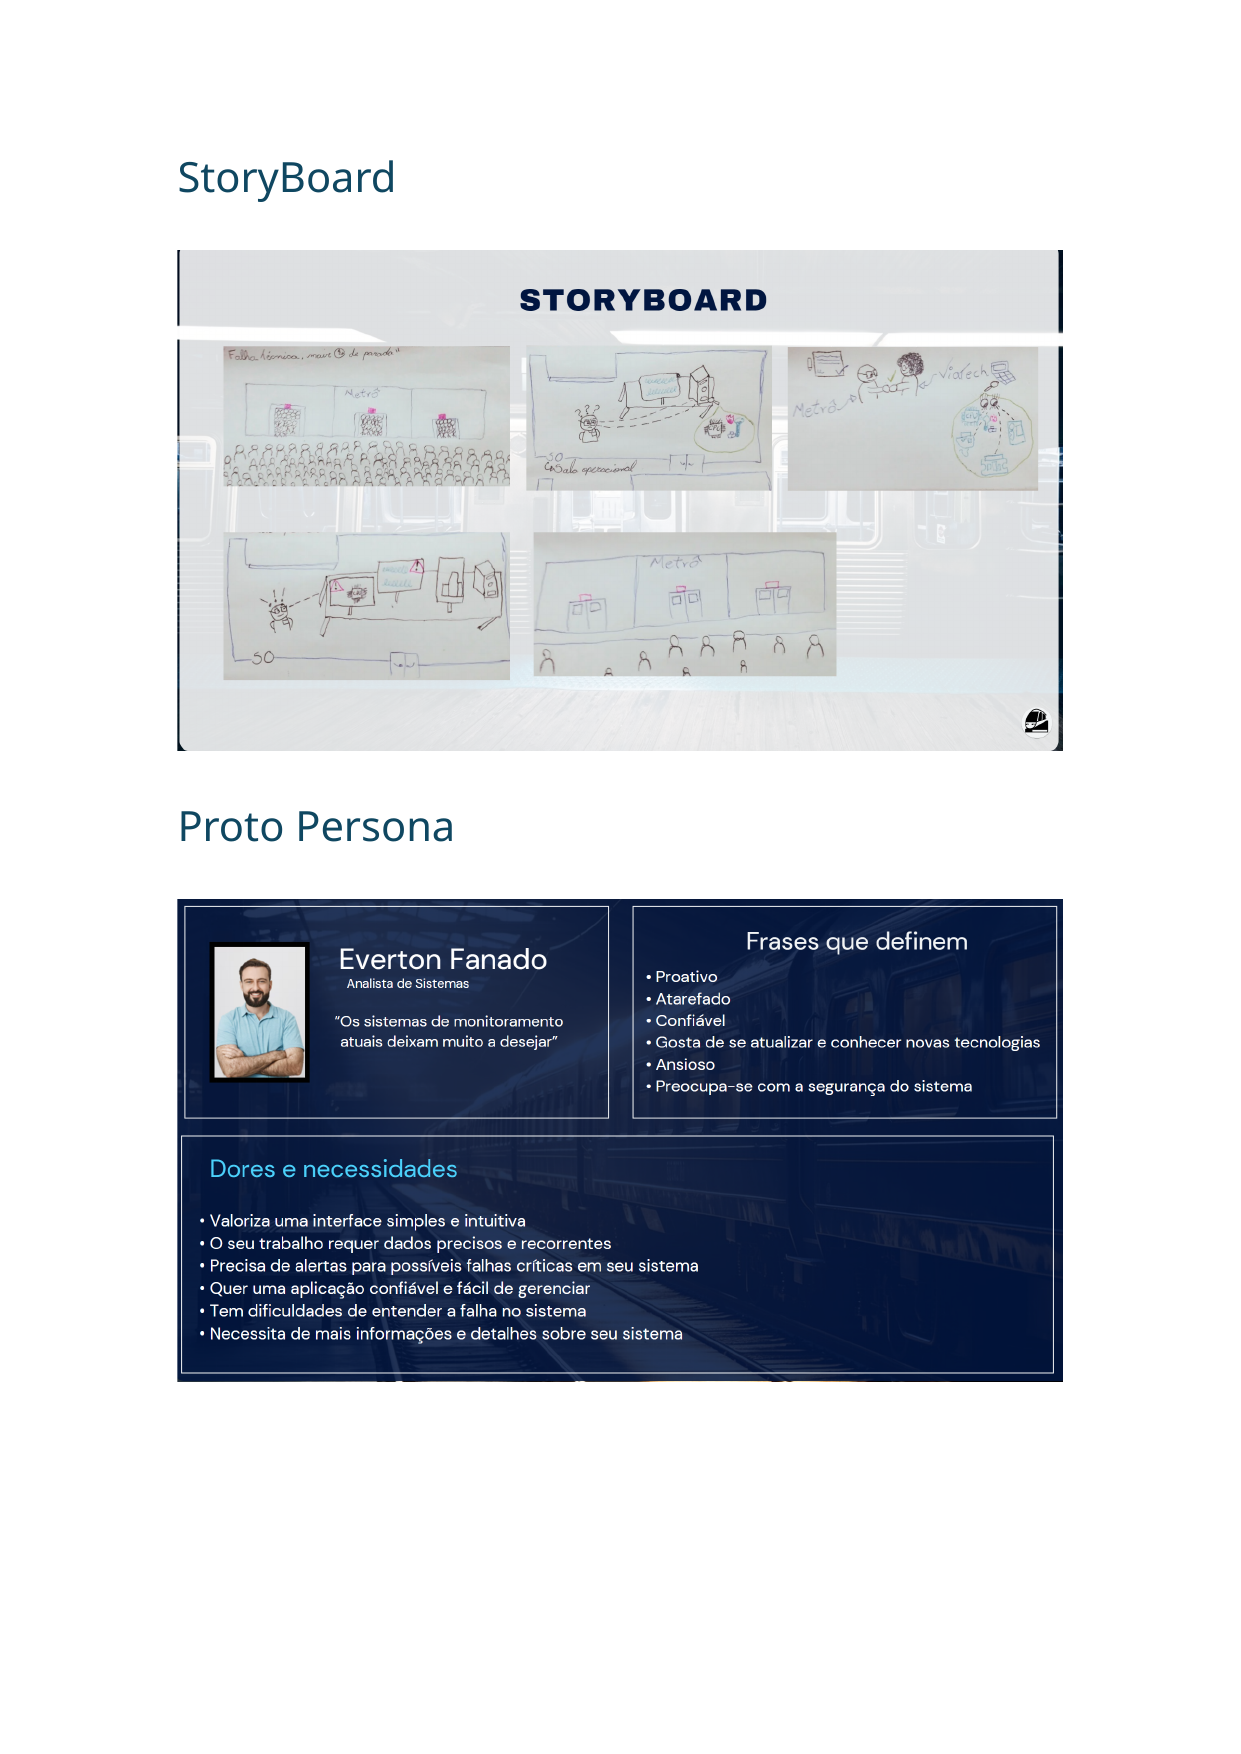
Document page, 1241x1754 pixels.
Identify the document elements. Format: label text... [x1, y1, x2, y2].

picture [177, 899, 1063, 1382]
subtitle StoryBoard [177, 148, 1063, 204]
picture [177, 250, 1063, 751]
subtitle Proto Persona [177, 796, 1063, 853]
